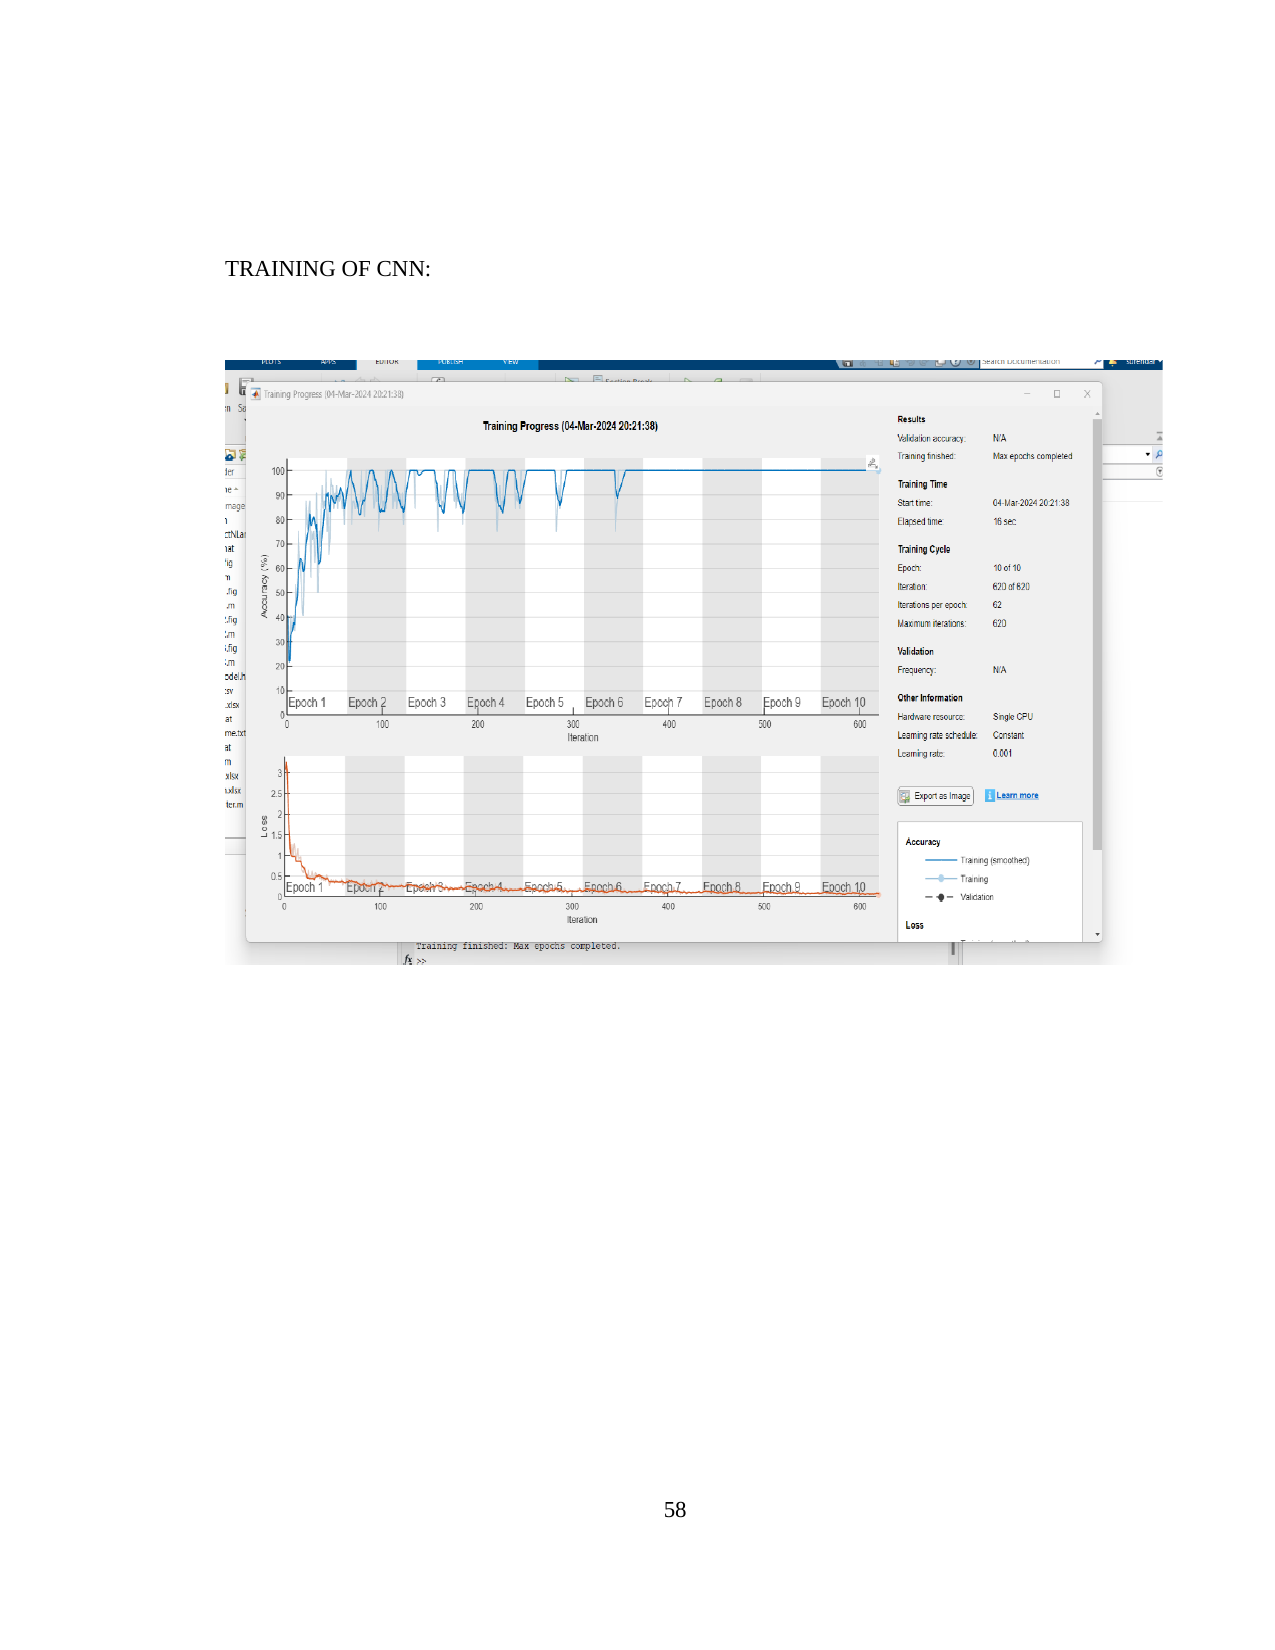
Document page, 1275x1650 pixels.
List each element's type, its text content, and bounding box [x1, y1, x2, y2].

text TRAINING OF CNN: [225, 255, 1125, 282]
picture [225, 360, 1163, 965]
